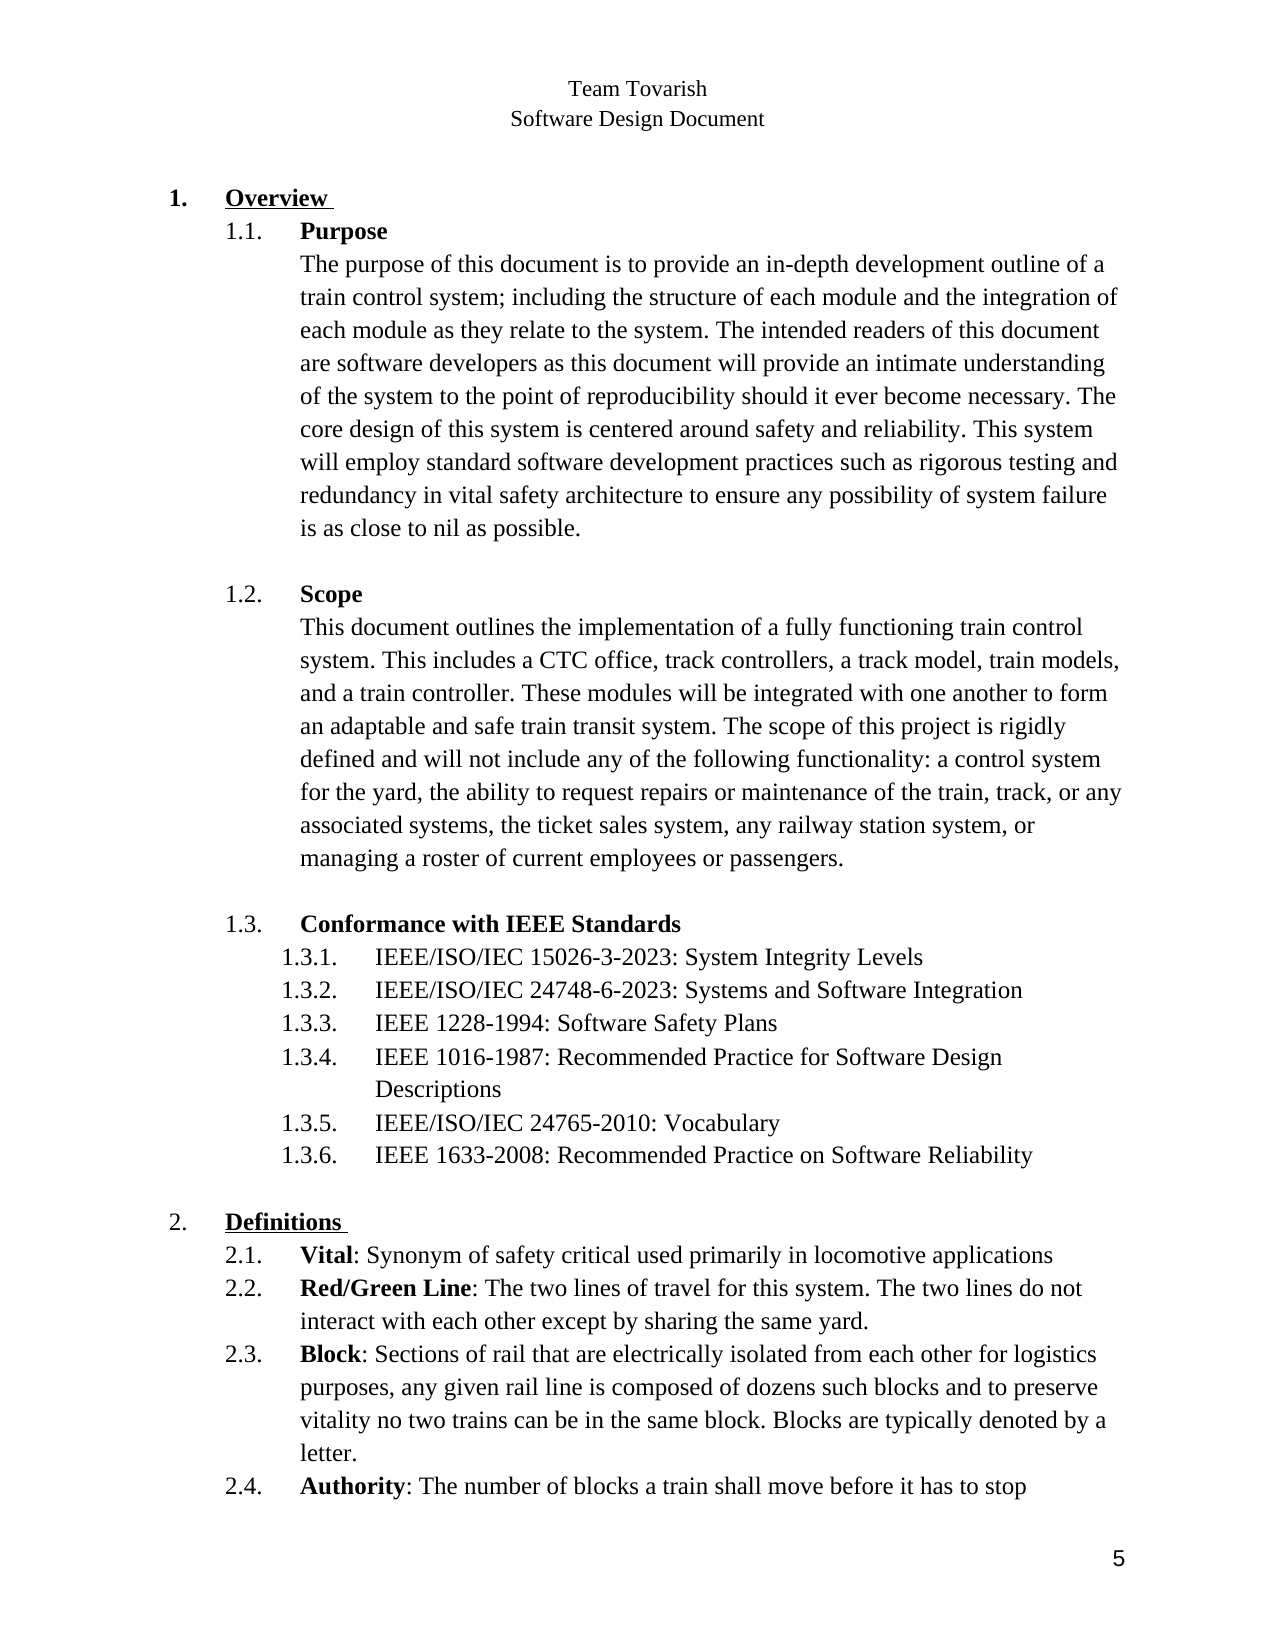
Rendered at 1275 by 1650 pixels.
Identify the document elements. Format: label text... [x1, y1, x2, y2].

list IEEE/ISO/IEC 15026-3-2023: System Integrity Levels [337, 942, 1125, 971]
list Purpose [262, 216, 1125, 245]
list IEEE 1016-1987: Recommended Practice for Software Design Descriptions [337, 1042, 1125, 1103]
list IEEE 1633-2008: Recommended Practice on Software Reliability [337, 1141, 1125, 1169]
list Definitions [187, 1207, 1125, 1235]
list IEEE/ISO/IEC 24765-2010: Vocabulary [337, 1108, 1125, 1136]
list Conformance with IEEE Standards [262, 909, 1125, 938]
list Red/Green Line: The two lines of travel for this system. The two lines do not interact with each other except by sharing the same yard. [262, 1273, 1125, 1334]
list Vital: Synonym of safety critical used primarily in locomotive applications [262, 1240, 1125, 1268]
list IEEE 1228-1994: Software Safety Plans [337, 1008, 1125, 1037]
text The purpose of this document is to provide an in-depth development outline of a train control system; including the structure of each module and the integration of each module as they relate to the system. The intended readers of this document are software developers as this document will provide an intimate understanding of the system to the point of reproducibility should it ever become necessary. The core design of this system is centered around safety and reliability. This system will employ standard software development practices such as rigorous testing and redundancy in vital safety architecture to ensure any possibility of system failure is as close to nil as possible. [300, 249, 1125, 542]
list Overview [187, 183, 1125, 212]
list Scope [262, 579, 1125, 608]
list Authority: The number of blocks a train shall move before it has to stop [262, 1471, 1125, 1499]
list IEEE/ISO/IEC 24748-6-2023: Systems and Software Integration [337, 976, 1125, 1004]
list Block: Sections of rail that are electrically isolated from each other for logistics purposes, any given rail line is composed of dozens such blocks and to preserve vitality no two trains can be in the same block. Blocks are typically denoted by a letter. [262, 1339, 1125, 1467]
text This document outlines the implementation of a fully functioning train control system. This includes a CTC office, track controllers, a track model, train models, and a train controller. These modules will be integrated with one another to form an adaptable and safe train transit system. The scope of this project is rigidly defined and will not include any of the following functionality: a control system for the yard, the ability to request repairs or maintenance of the train, track, or any associated systems, the ticket sales system, any railway station system, or managing a roster of current employees or passengers. [300, 612, 1125, 872]
